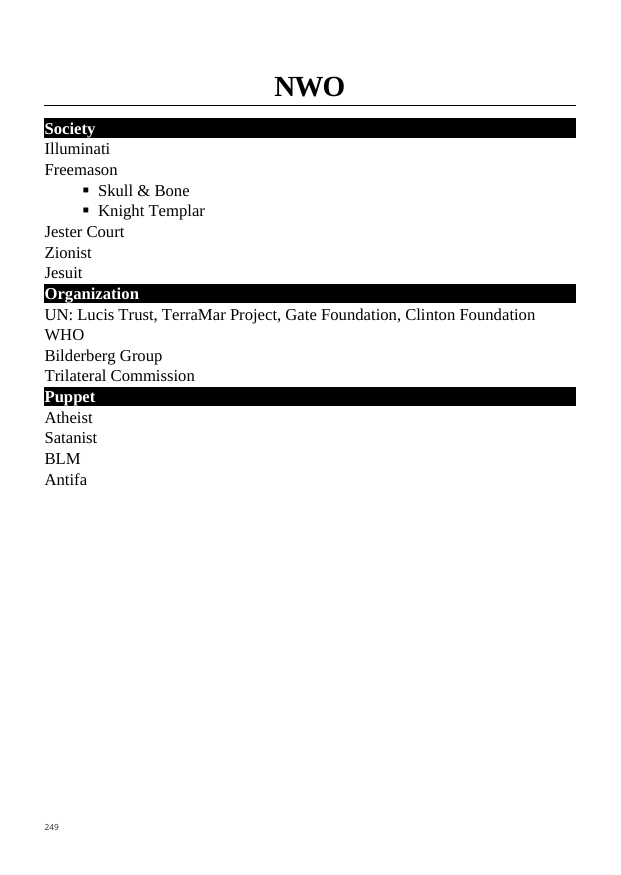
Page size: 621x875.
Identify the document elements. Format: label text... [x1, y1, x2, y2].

subtitle Puppet [44, 387, 576, 406]
text WHO [44, 325, 576, 344]
text Bilderberg Group [44, 346, 576, 365]
subtitle NWO [44, 69, 576, 105]
text Jesuit [44, 263, 576, 282]
list Knight Templar [82, 201, 576, 220]
text BLM [44, 449, 576, 468]
text Jester Court [44, 222, 576, 241]
text Atheist [44, 407, 576, 427]
list Skull & Bone [82, 180, 576, 199]
subtitle Organization [44, 284, 576, 303]
text Antifa [44, 469, 576, 488]
text Satanist [44, 428, 576, 447]
text Zionist [44, 242, 576, 262]
text Freemason [44, 160, 576, 179]
text UN: Lucis Trust, TerraMar Project, Gate Foundation, Clinton Foundation [44, 304, 576, 323]
subtitle Society [44, 118, 576, 138]
text Trilateral Commission [44, 366, 576, 385]
text Illuminati [44, 139, 576, 158]
